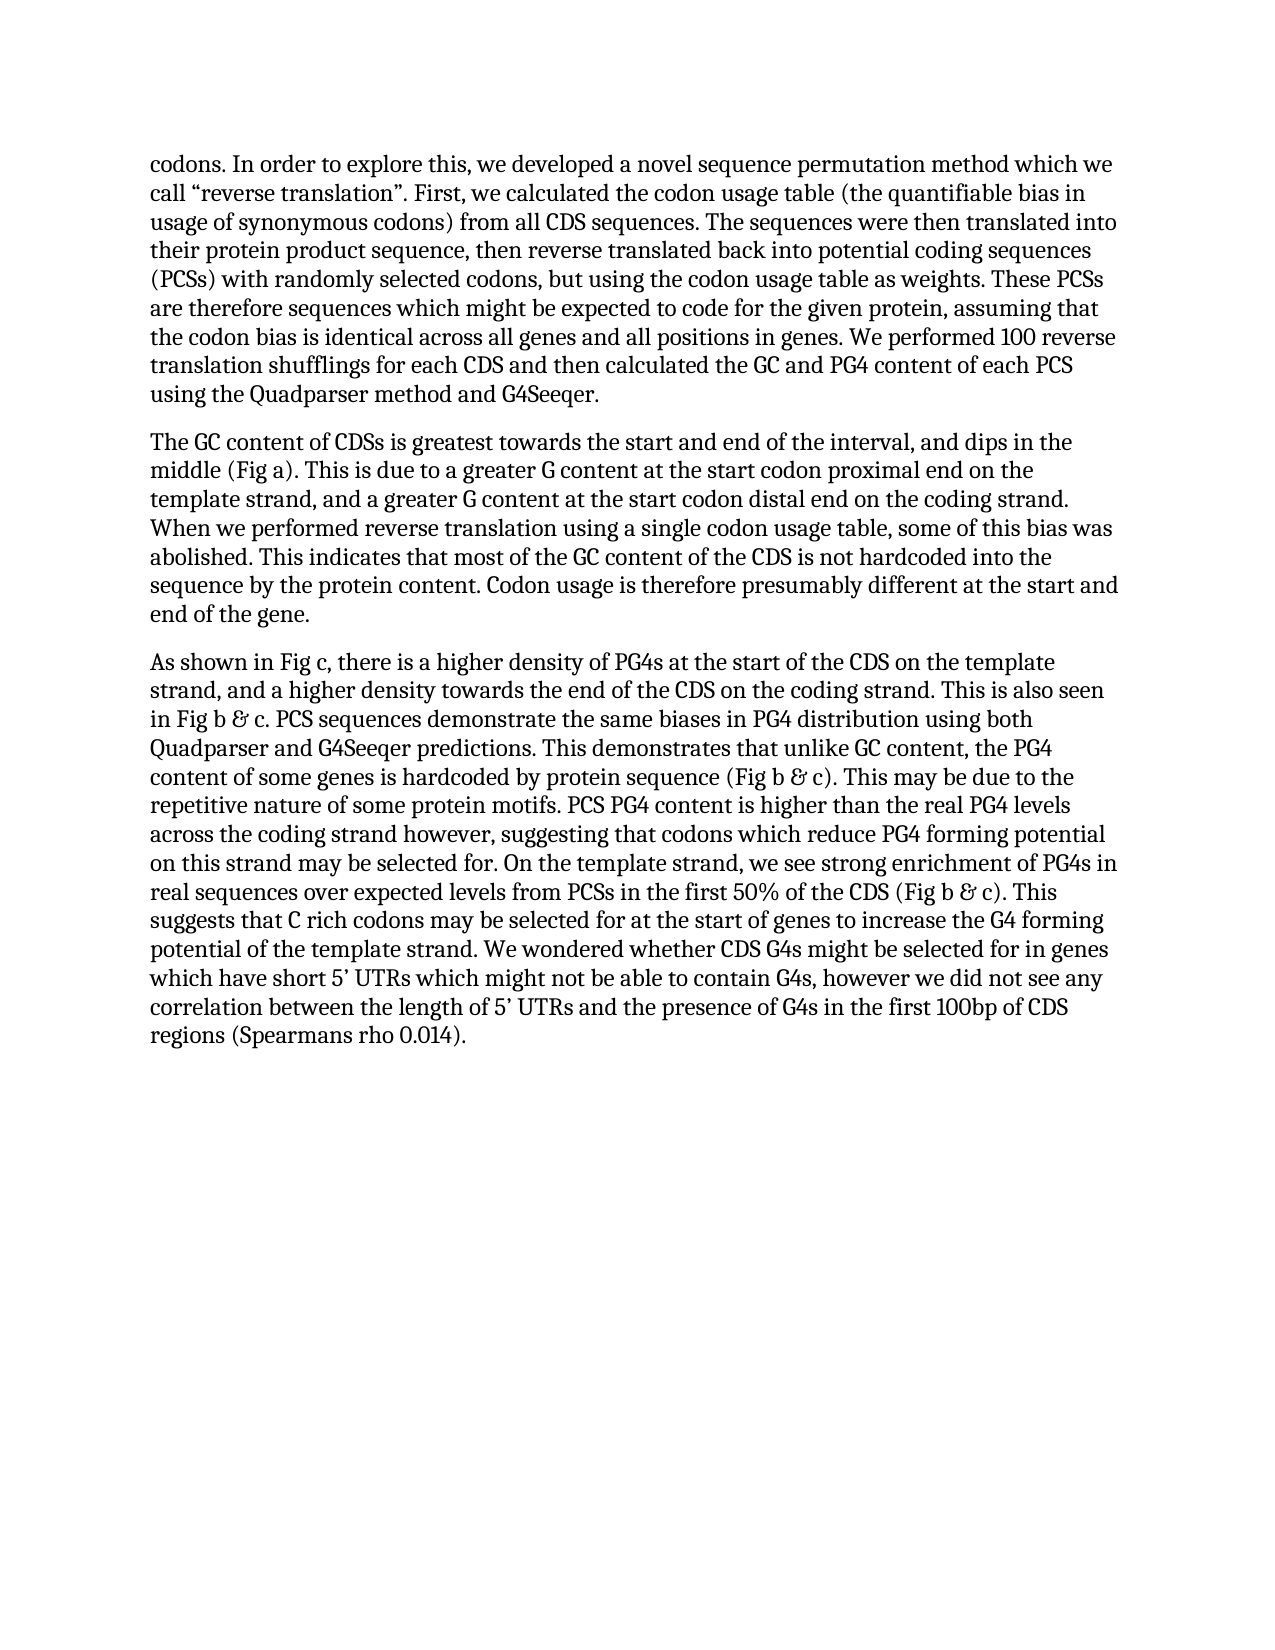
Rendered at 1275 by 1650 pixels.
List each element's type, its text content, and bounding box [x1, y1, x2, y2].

text The GC content of CDSs is greatest towards the start and end of the interval, and dips in the middle (Fig a). This is due to a greater G content at the start codon proximal end on the template strand, and a greater G content at the start codon distal end on the coding strand. When we performed reverse translation using a single codon usage table, some of this bias was abolished. This indicates that most of the GC content of the CDS is not hardcoded into the sequence by the protein content. Codon usage is therefore presumably different at the start and end of the gene. [150, 427, 1125, 629]
text As shown in Fig c, there is a higher density of PG4s at the start of the CDS on the template strand, and a higher density towards the end of the CDS on the coding strand. This is also seen in Fig b & c. PCS sequences demonstrate the same biases in PG4 distribution using both Quadparser and G4Seeqer predictions. This demonstrates that unlike GC content, the PG4 content of some genes is hardcoded by protein sequence (Fig b & c). This may be due to the repetitive nature of some protein motifs. PCS PG4 content is higher than the real PG4 levels across the coding strand however, suggesting that codons which reduce PG4 forming potential on this strand may be selected for. On the template strand, we see strong enrichment of PG4s in real sequences over expected levels from PCSs in the first 50% of the CDS (Fig b & c). This suggests that C rich codons may be selected for at the start of genes to increase the G4 forming potential of the template strand. We wondered whether CDS G4s might be selected for in genes which have short 5’ UTRs which might not be able to contain G4s, however we did not see any correlation between the length of 5’ UTRs and the presence of G4s in the first 100bp of CDS regions (Spearmans rho 0.014). [150, 647, 1125, 1050]
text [150, 150, 1125, 409]
